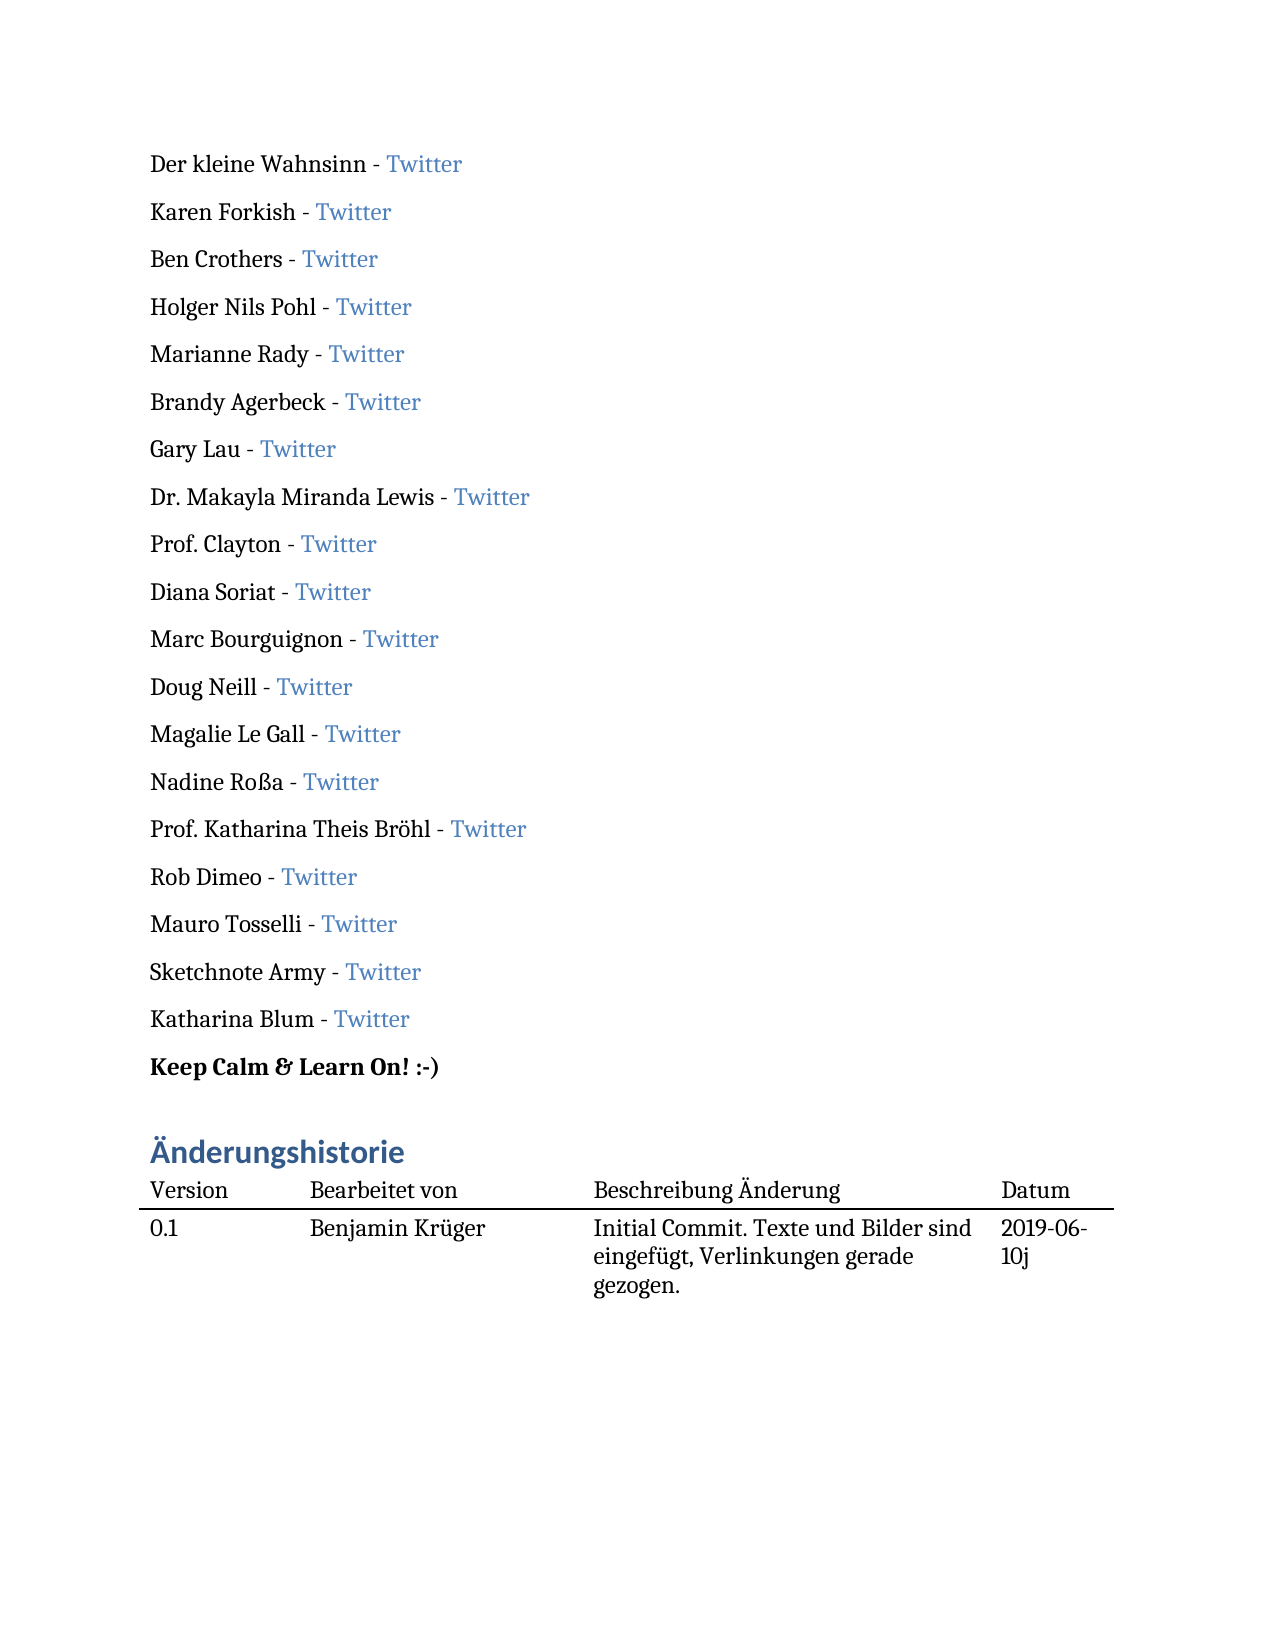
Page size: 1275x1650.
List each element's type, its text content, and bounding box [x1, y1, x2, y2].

subtitle Änderungshistorie [150, 1131, 1125, 1172]
text Prof. Katharina Theis Bröhl - Twitter [150, 815, 1125, 844]
text Nadine Roßa - Twitter [150, 767, 1125, 796]
table_header Datum [990, 1172, 1114, 1208]
text Diana Soriat - Twitter [150, 577, 1125, 606]
text Katharina Blum - Twitter [150, 1005, 1125, 1034]
text Der kleine Wahnsinn - Twitter [150, 150, 1125, 179]
table_cell 0.1 [139, 1210, 298, 1303]
text Brandy Agerbeck - Twitter [150, 387, 1125, 416]
table_header Version [139, 1172, 298, 1208]
text Keep Calm & Learn On! :-) [150, 1052, 1125, 1081]
text Doug Neill - Twitter [150, 672, 1125, 701]
table_cell Initial Commit. Texte und Bilder sind eingefügt, Verlinkungen gerade gezogen. [582, 1210, 990, 1303]
table_header Bearbeitet von [298, 1172, 582, 1208]
table_header Beschreibung Änderung [582, 1172, 990, 1208]
text Dr. Makayla Miranda Lewis - Twitter [150, 482, 1125, 511]
text Mauro Tosselli - Twitter [150, 910, 1125, 939]
text Ben Crothers - Twitter [150, 245, 1125, 274]
text Marc Bourguignon - Twitter [150, 625, 1125, 654]
text Marianne Rady - Twitter [150, 340, 1125, 369]
text Prof. Clayton - Twitter [150, 530, 1125, 559]
text Karen Forkish - Twitter [150, 197, 1125, 226]
text Holger Nils Pohl - Twitter [150, 292, 1125, 321]
text Magalie Le Gall - Twitter [150, 720, 1125, 749]
text Sketchnote Army - Twitter [150, 957, 1125, 986]
table_cell Benjamin Krüger [298, 1210, 582, 1303]
text Rob Dimeo - Twitter [150, 862, 1125, 891]
text Gary Lau - Twitter [150, 435, 1125, 464]
table_cell 2019-06-10j [990, 1210, 1114, 1303]
